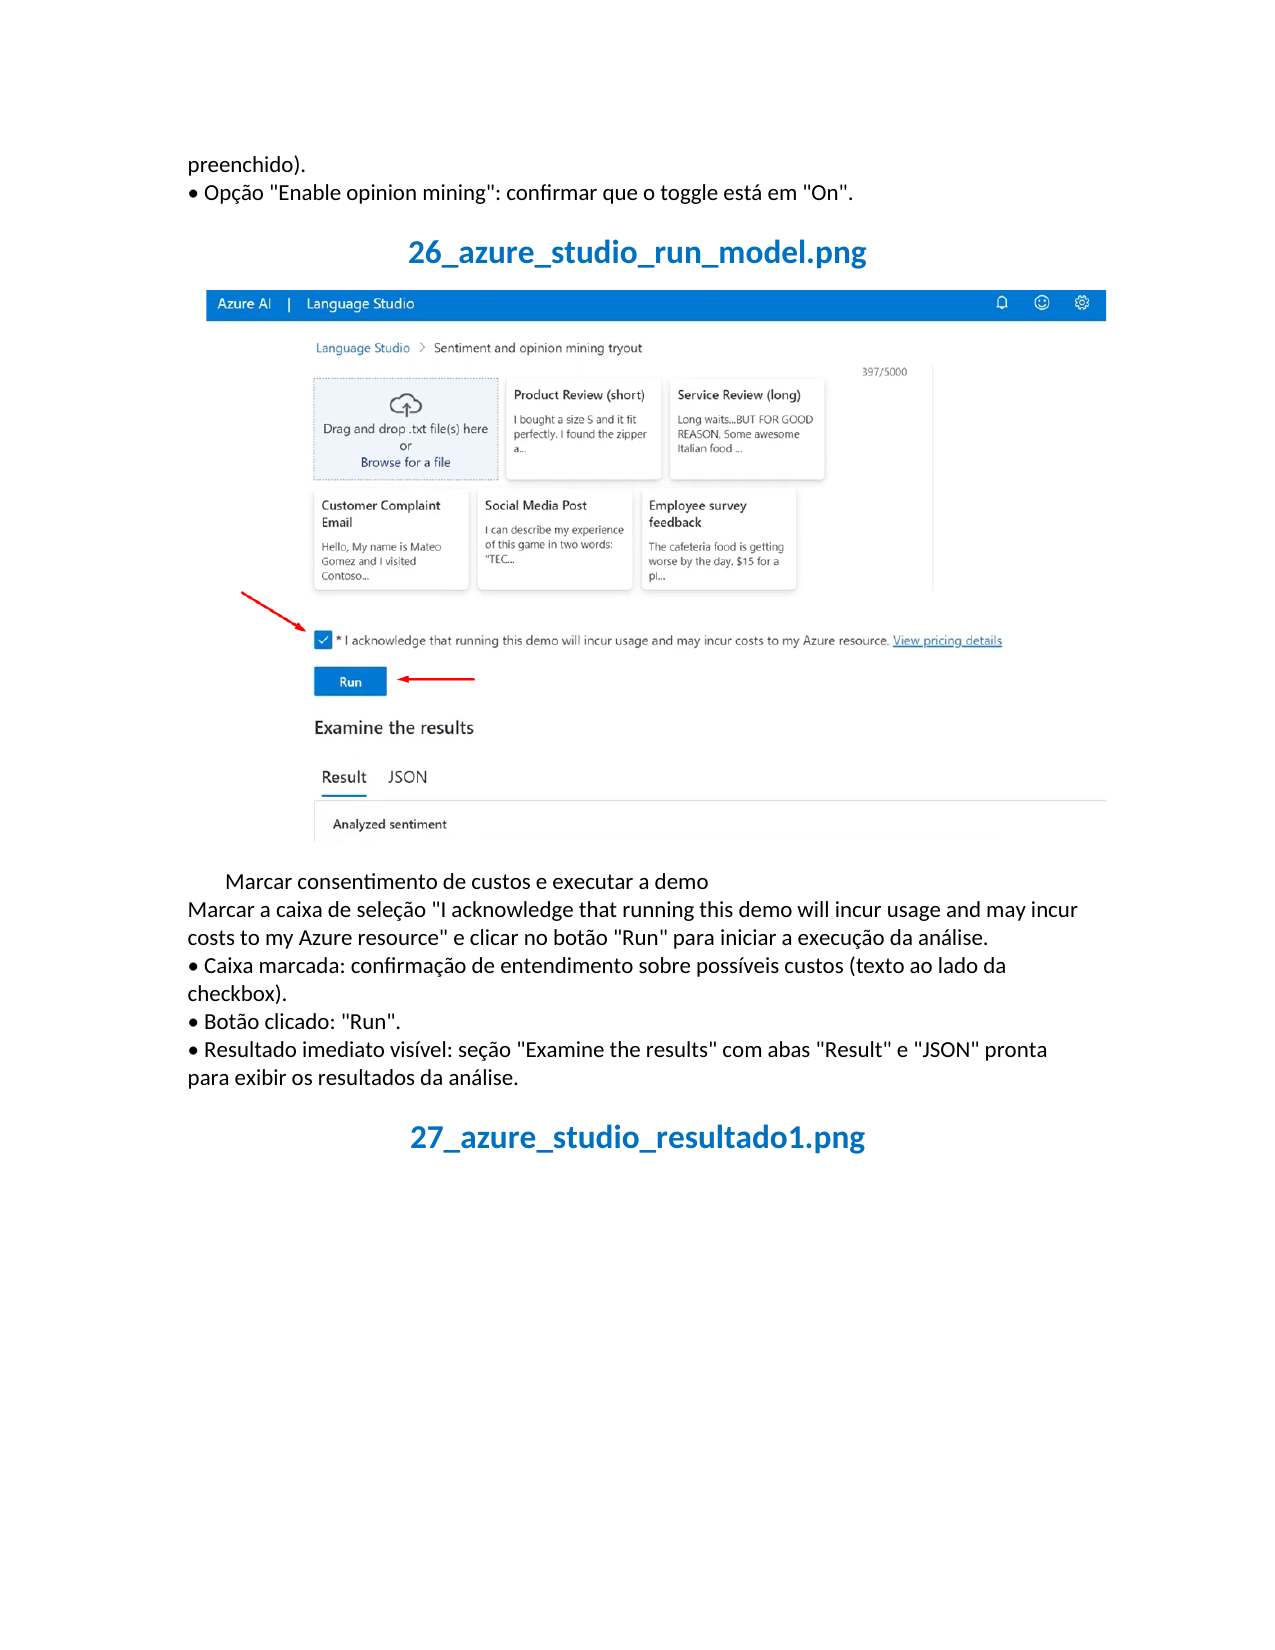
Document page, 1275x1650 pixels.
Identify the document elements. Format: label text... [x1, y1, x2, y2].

title 26_azure_studio_run_model.png [187, 231, 1087, 272]
picture [206, 290, 1107, 842]
text Marcar consentimento de custos e executar a demo Marcar a caixa de seleção "I acknowledge that running this demo will incur usage and may incur costs to my Azure resource" e clicar no botão "Run" para iniciar a execução da análise. • Caixa marcada: confirmação de entendimento sobre possíveis custos (texto ao lado da checkbox). • Botão clicado: "Run". • Resultado imediato visível: seção "Examine the results" com abas "Result" e "JSON" pronta para exibir os resultados da análise. [187, 867, 1087, 1091]
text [187, 150, 1087, 206]
title 27_azure_studio_resultado1.png [187, 1116, 1087, 1157]
